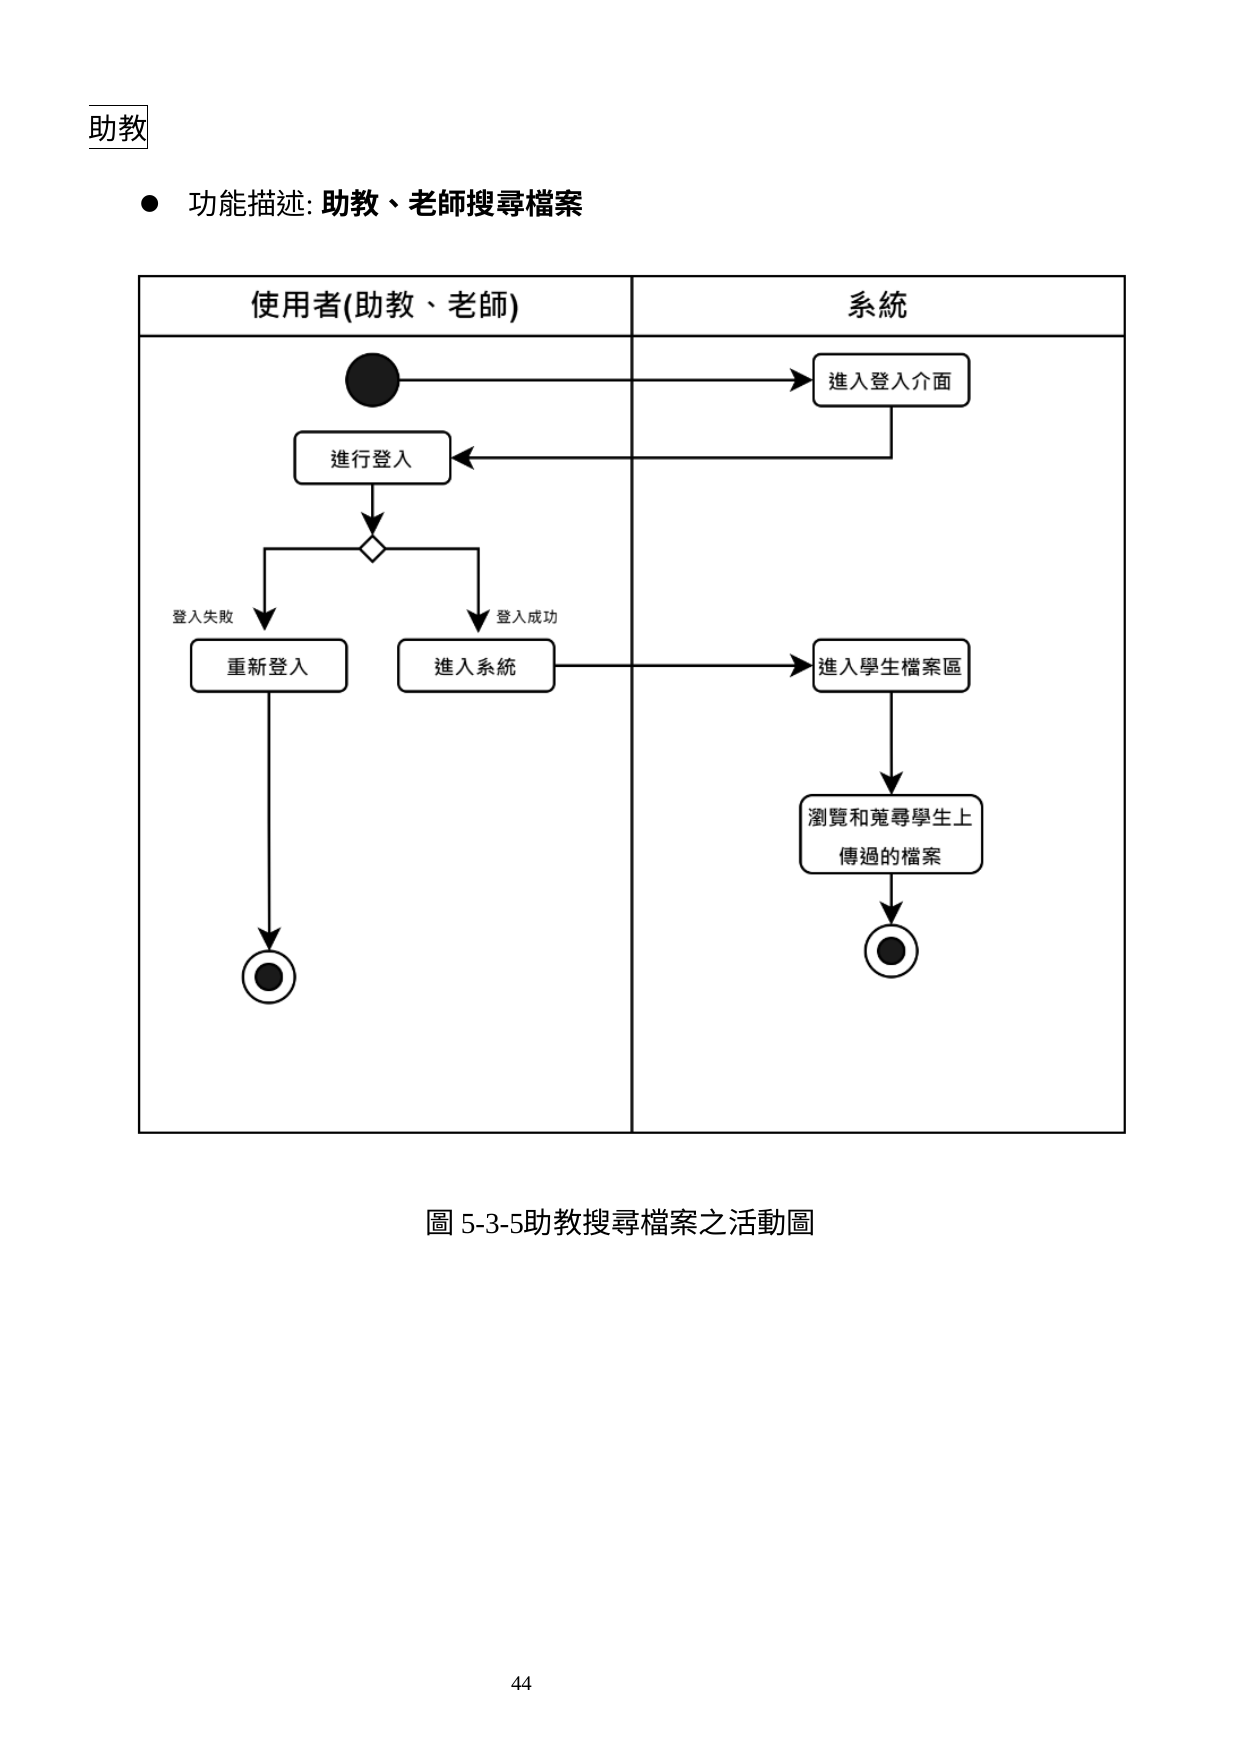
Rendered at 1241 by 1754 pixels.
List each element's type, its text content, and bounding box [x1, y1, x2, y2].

picture [112, 249, 1152, 1160]
text 助教 [89, 89, 1152, 164]
list 功能描述: 助教、老師搜尋檔案 [139, 164, 1152, 239]
